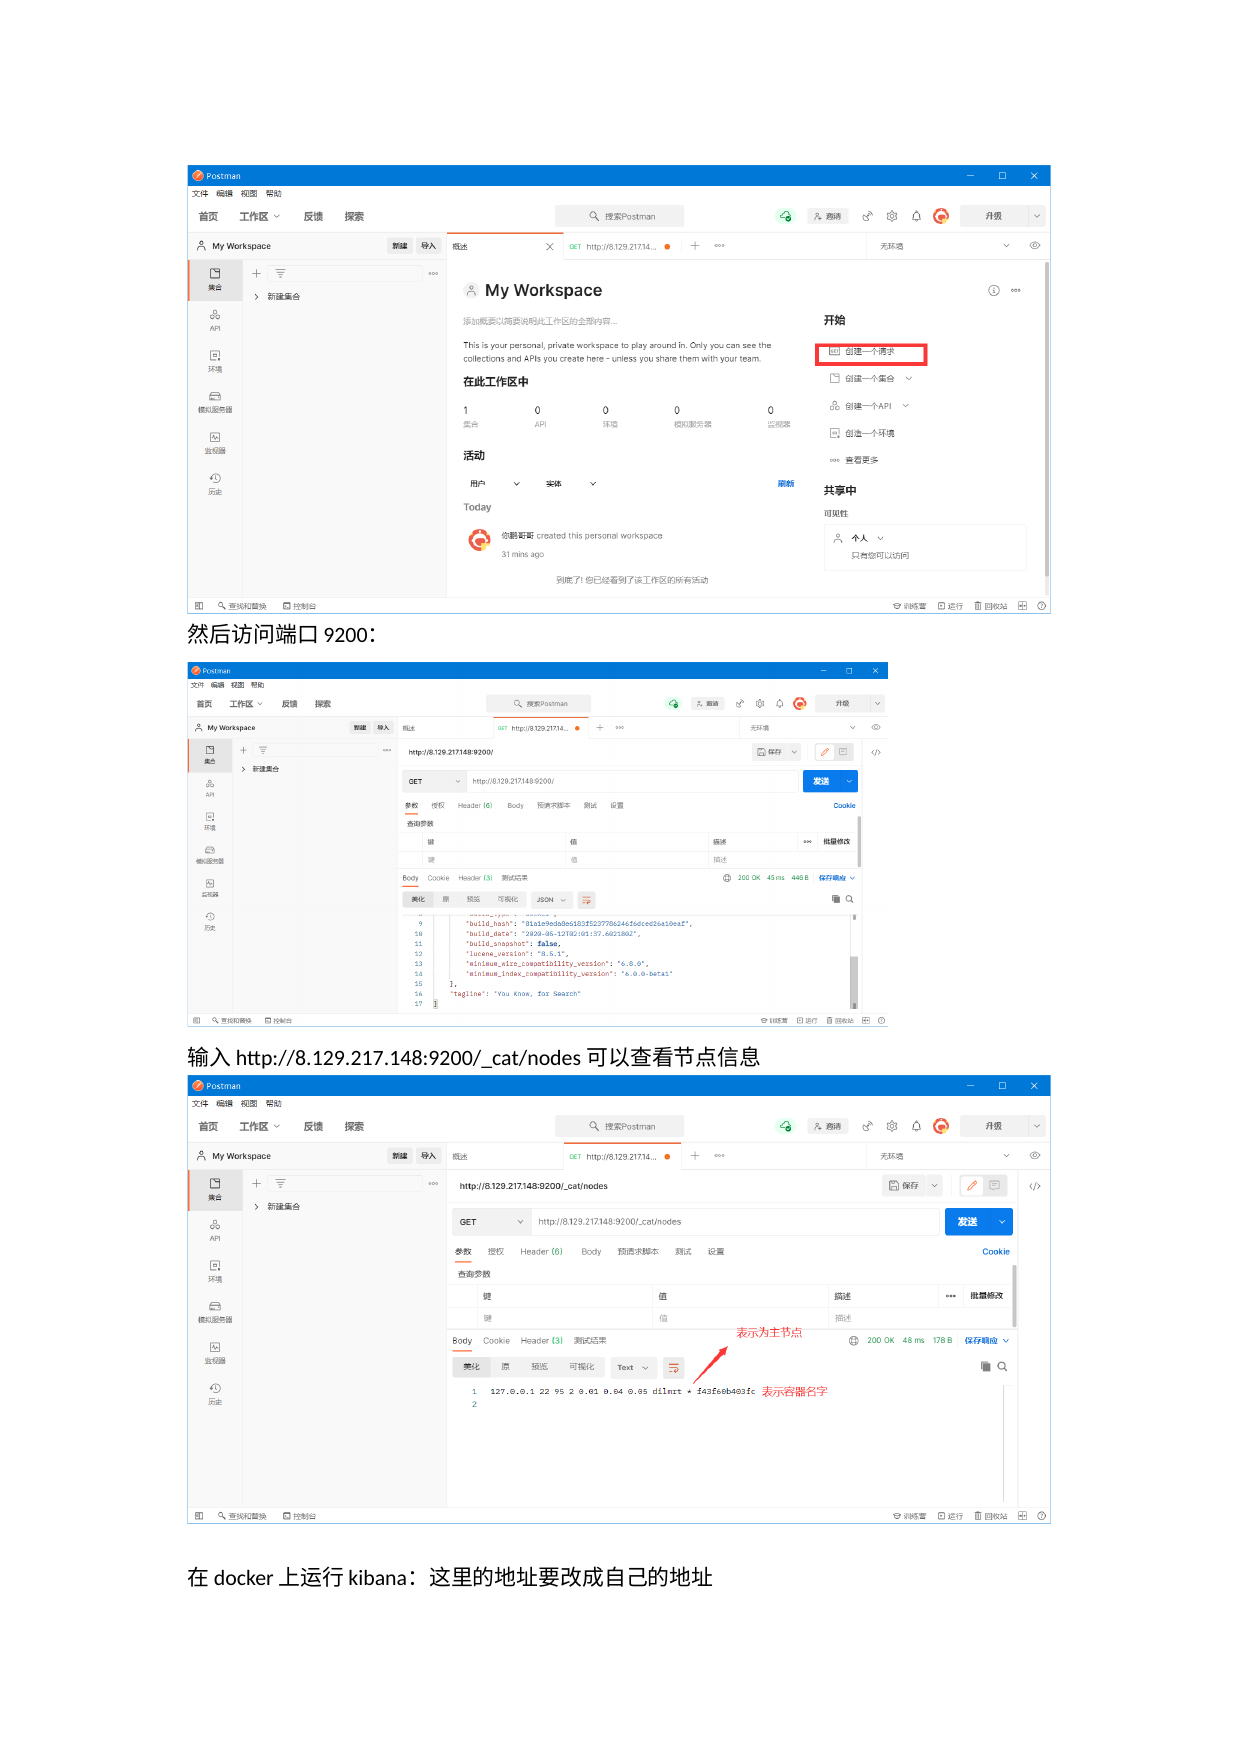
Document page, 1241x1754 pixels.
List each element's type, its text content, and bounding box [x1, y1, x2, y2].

list 在docker上运行kibana：这里的地址要改成自己的地址 [187, 1559, 1053, 1592]
list 输入http://8.129.217.148:9200/_cat/nodes 可以查看节点信息 [187, 1039, 1053, 1072]
picture [187, 165, 1051, 614]
picture [187, 1075, 1051, 1524]
list 然后访问端口9200： [187, 617, 1053, 649]
picture [187, 662, 888, 1027]
